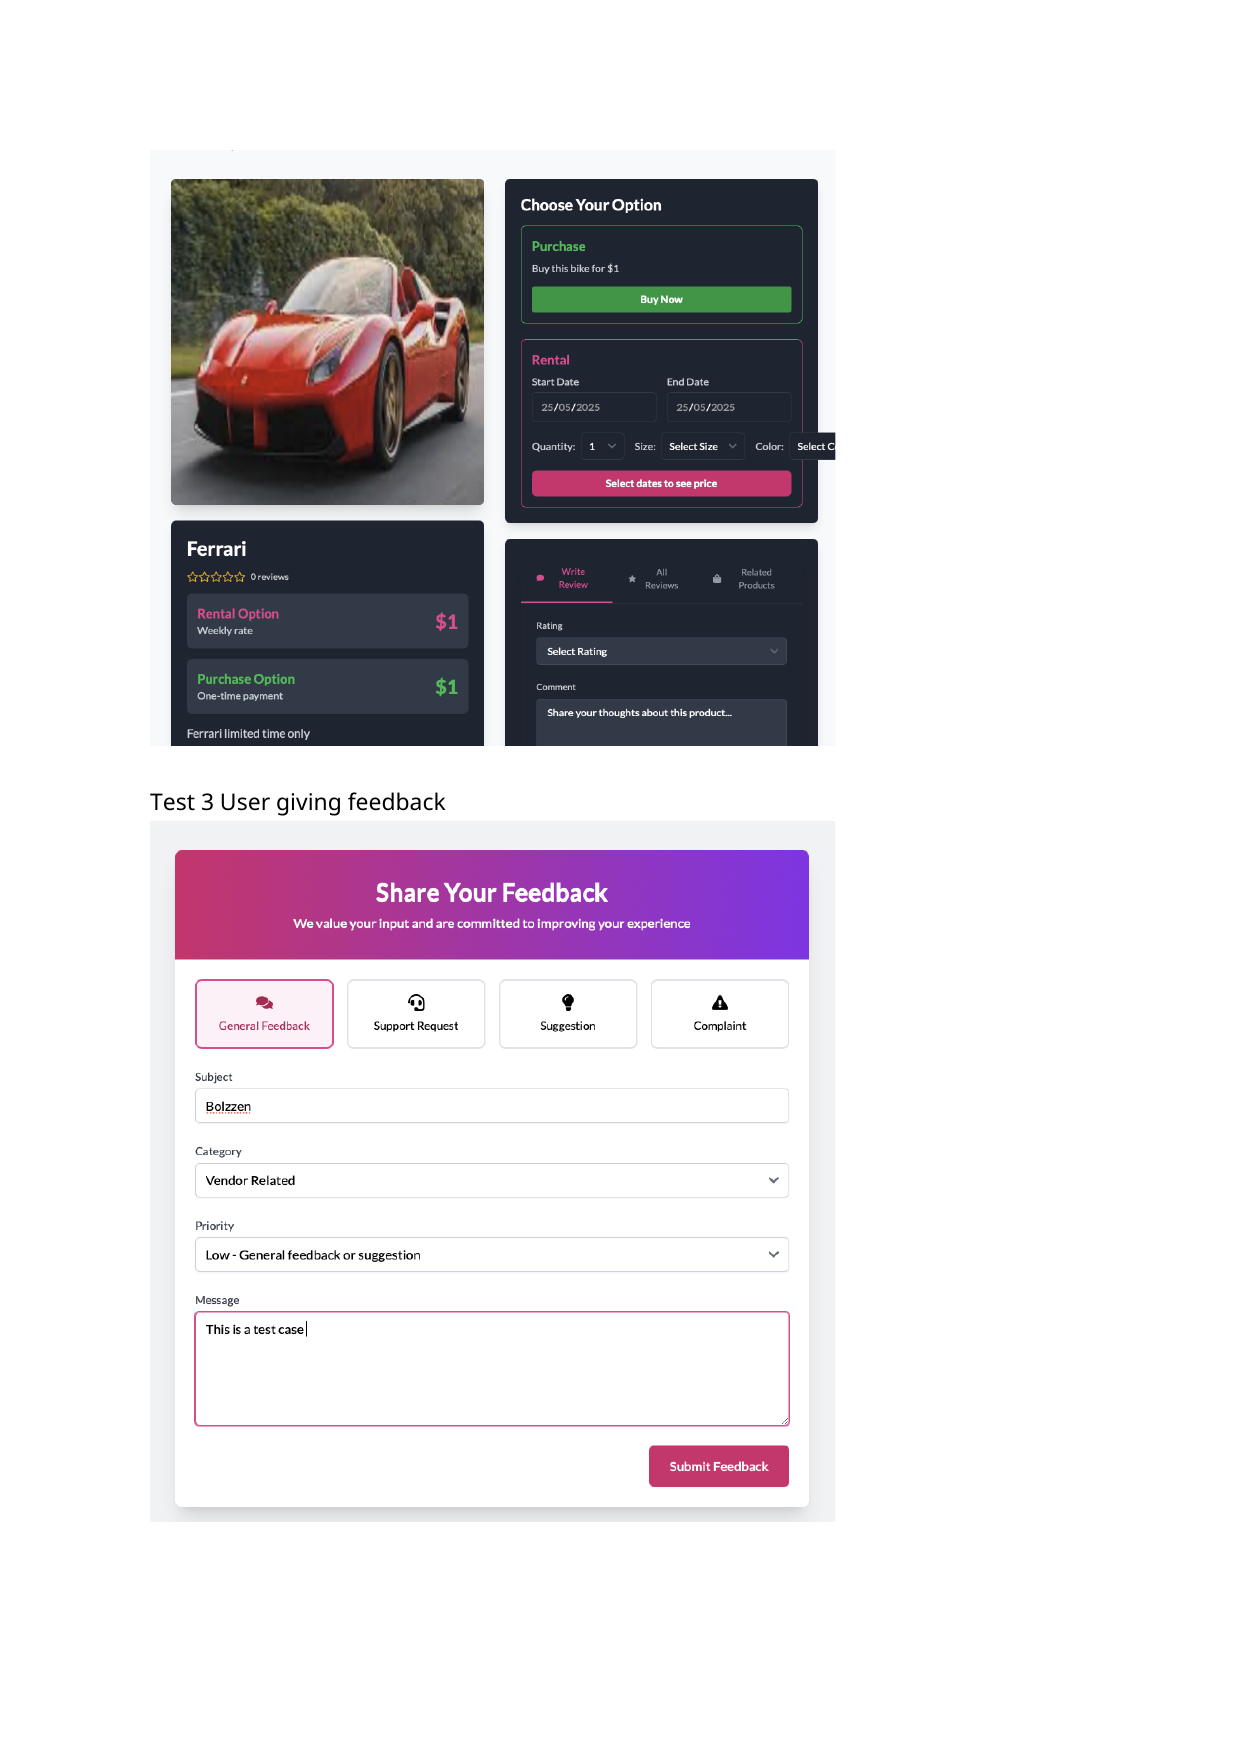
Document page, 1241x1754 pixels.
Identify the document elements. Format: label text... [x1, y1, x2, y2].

picture [150, 821, 836, 1522]
text Test 3 User giving feedback [150, 785, 1090, 817]
picture [150, 150, 836, 746]
